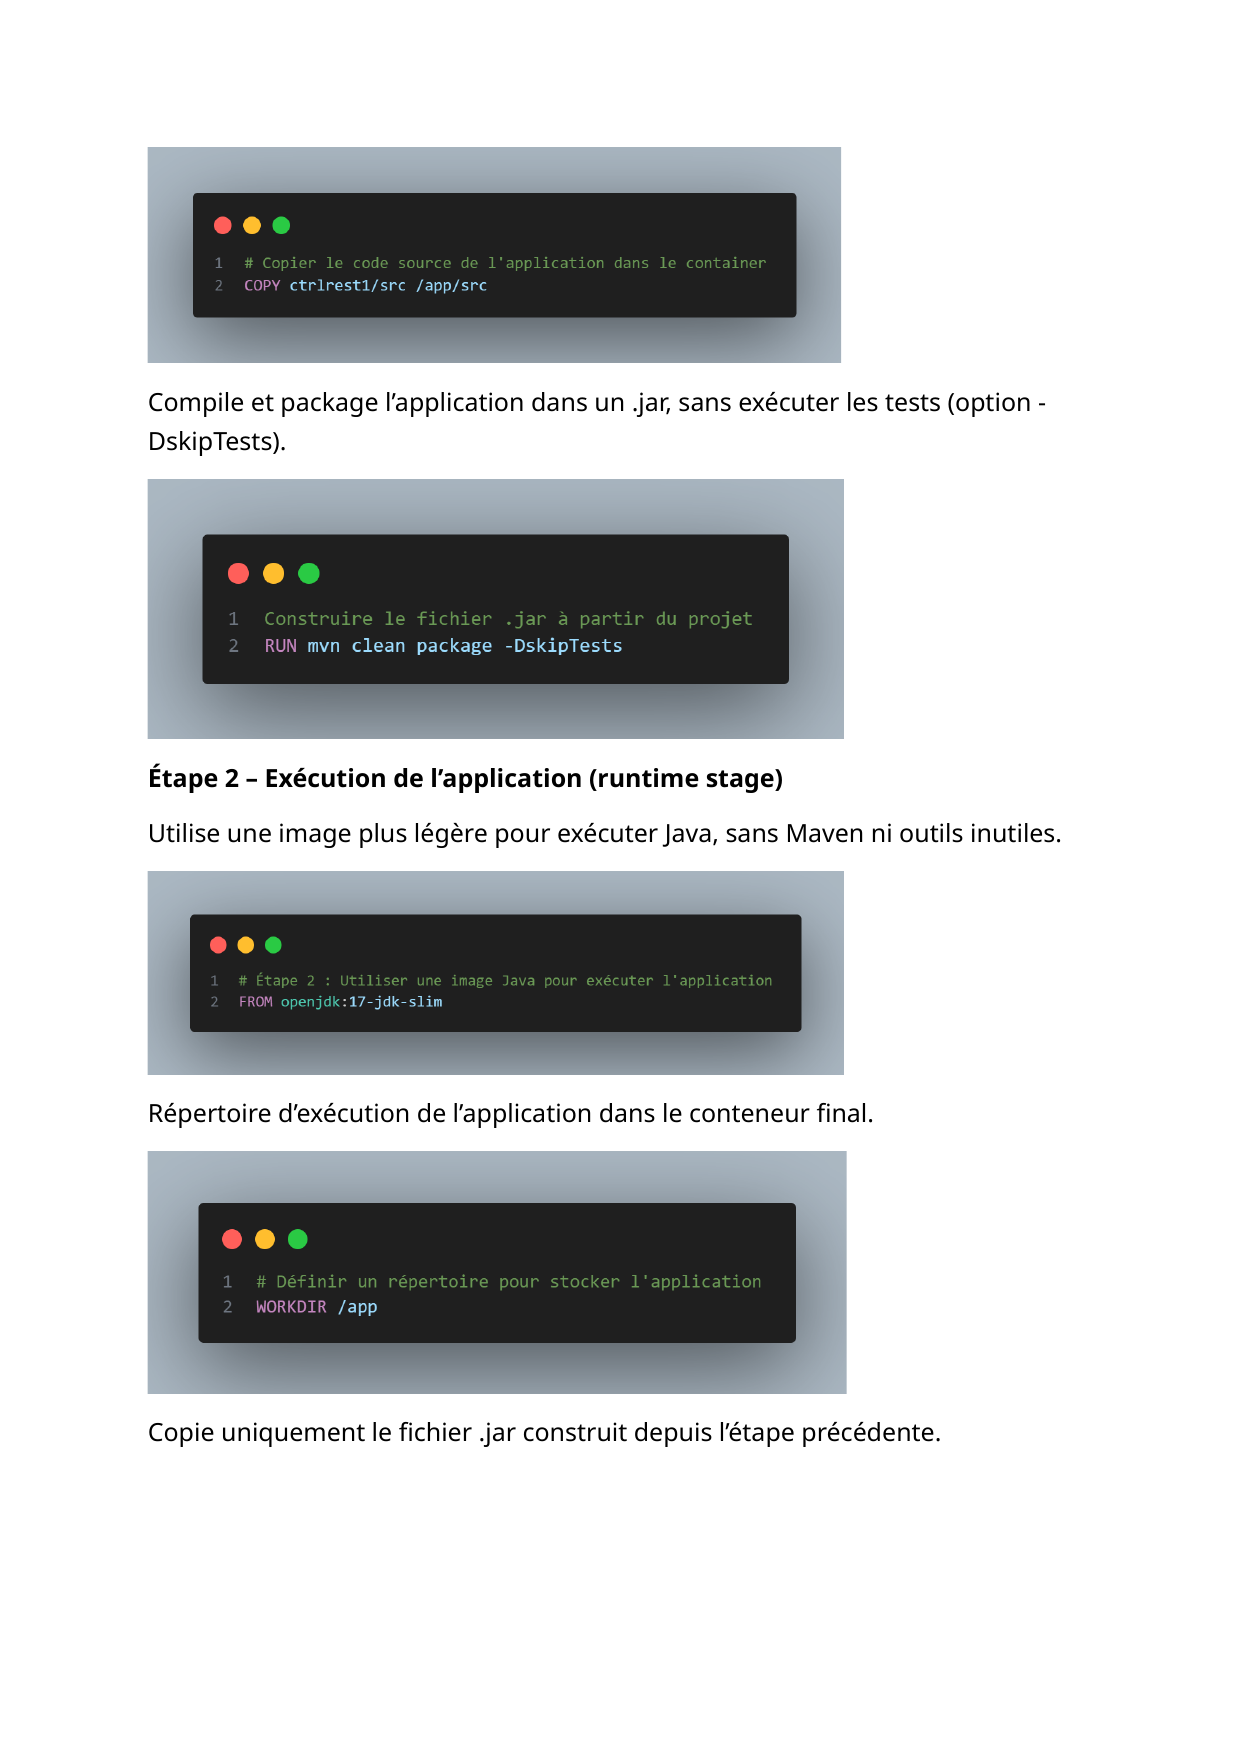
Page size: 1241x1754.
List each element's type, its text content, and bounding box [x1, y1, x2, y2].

picture [147, 871, 844, 1075]
text Copie uniquement le fichier .jar construit depuis l’étape précédente. [148, 1415, 1093, 1449]
picture [147, 147, 842, 363]
text Utilise une image plus légère pour exécuter Java, sans Maven ni outils inutiles. [148, 816, 1093, 850]
text Répertoire d’exécution de l’application dans le conteneur final. [148, 1096, 1093, 1130]
text Étape 2 – Exécution de l’application (runtime stage) [148, 760, 1093, 794]
text Compile et package l’application dans un .jar, sans exécuter les tests (option -DskipTests). [148, 384, 1093, 457]
picture [147, 479, 844, 739]
picture [147, 1151, 847, 1394]
